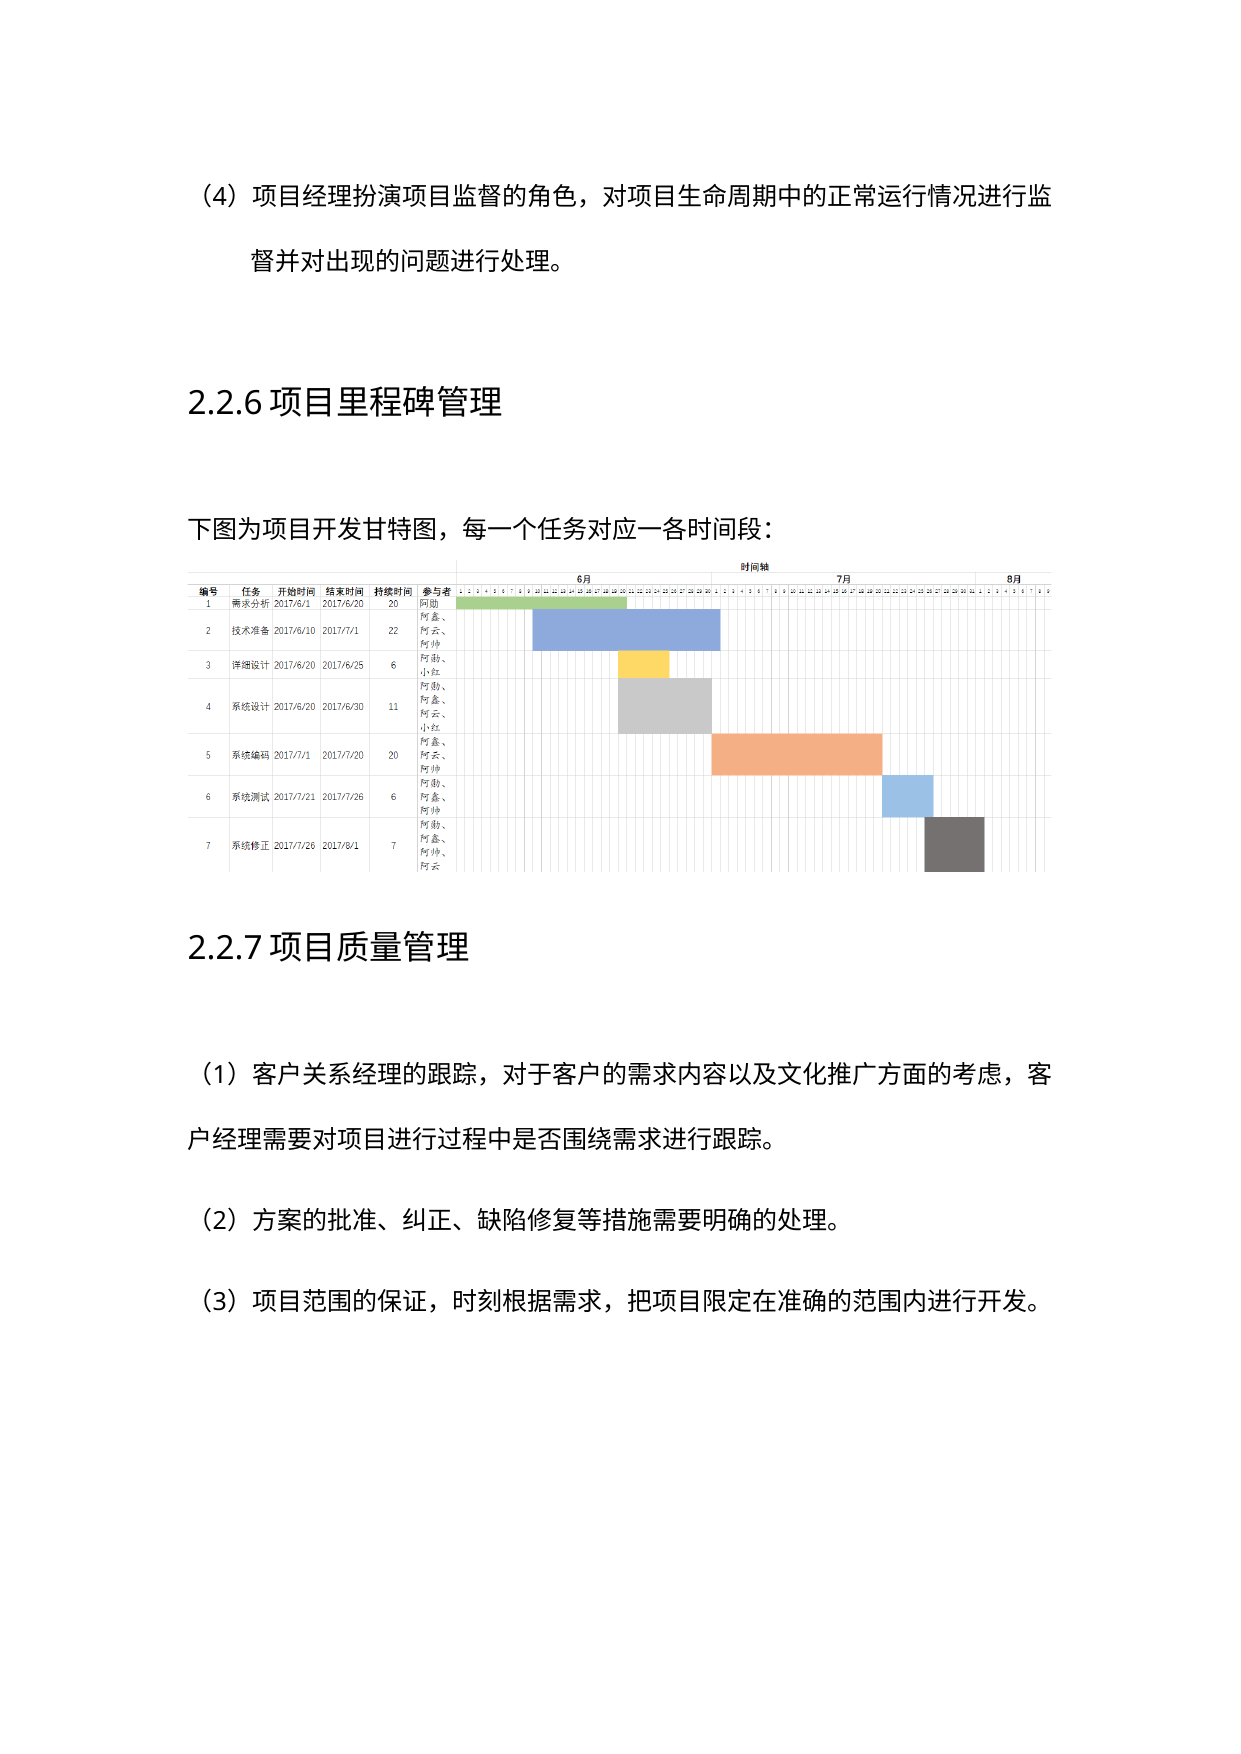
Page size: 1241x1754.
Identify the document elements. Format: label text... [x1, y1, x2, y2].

subtitle 2.2.6项目里程碑管理 [187, 368, 1053, 433]
text 下图为项目开发甘特图，每一个任务对应一各时间段： [187, 495, 1053, 560]
subtitle 2.2.7项目质量管理 [187, 912, 1053, 977]
text （4）项目经理扮演项目监督的角色，对项目生命周期中的正常运行情况进行监督并对出现的问题进行处理。 [187, 162, 1053, 292]
text （3）项目范围的保证，时刻根据需求，把项目限定在准确的范围内进行开发。 [187, 1267, 1053, 1332]
picture [187, 560, 1052, 872]
text （2）方案的批准、纠正、缺陷修复等措施需要明确的处理。 [187, 1186, 1053, 1251]
text （1）客户关系经理的跟踪，对于客户的需求内容以及文化推广方面的考虑，客户经理需要对项目进行过程中是否围绕需求进行跟踪。 [187, 1040, 1053, 1170]
